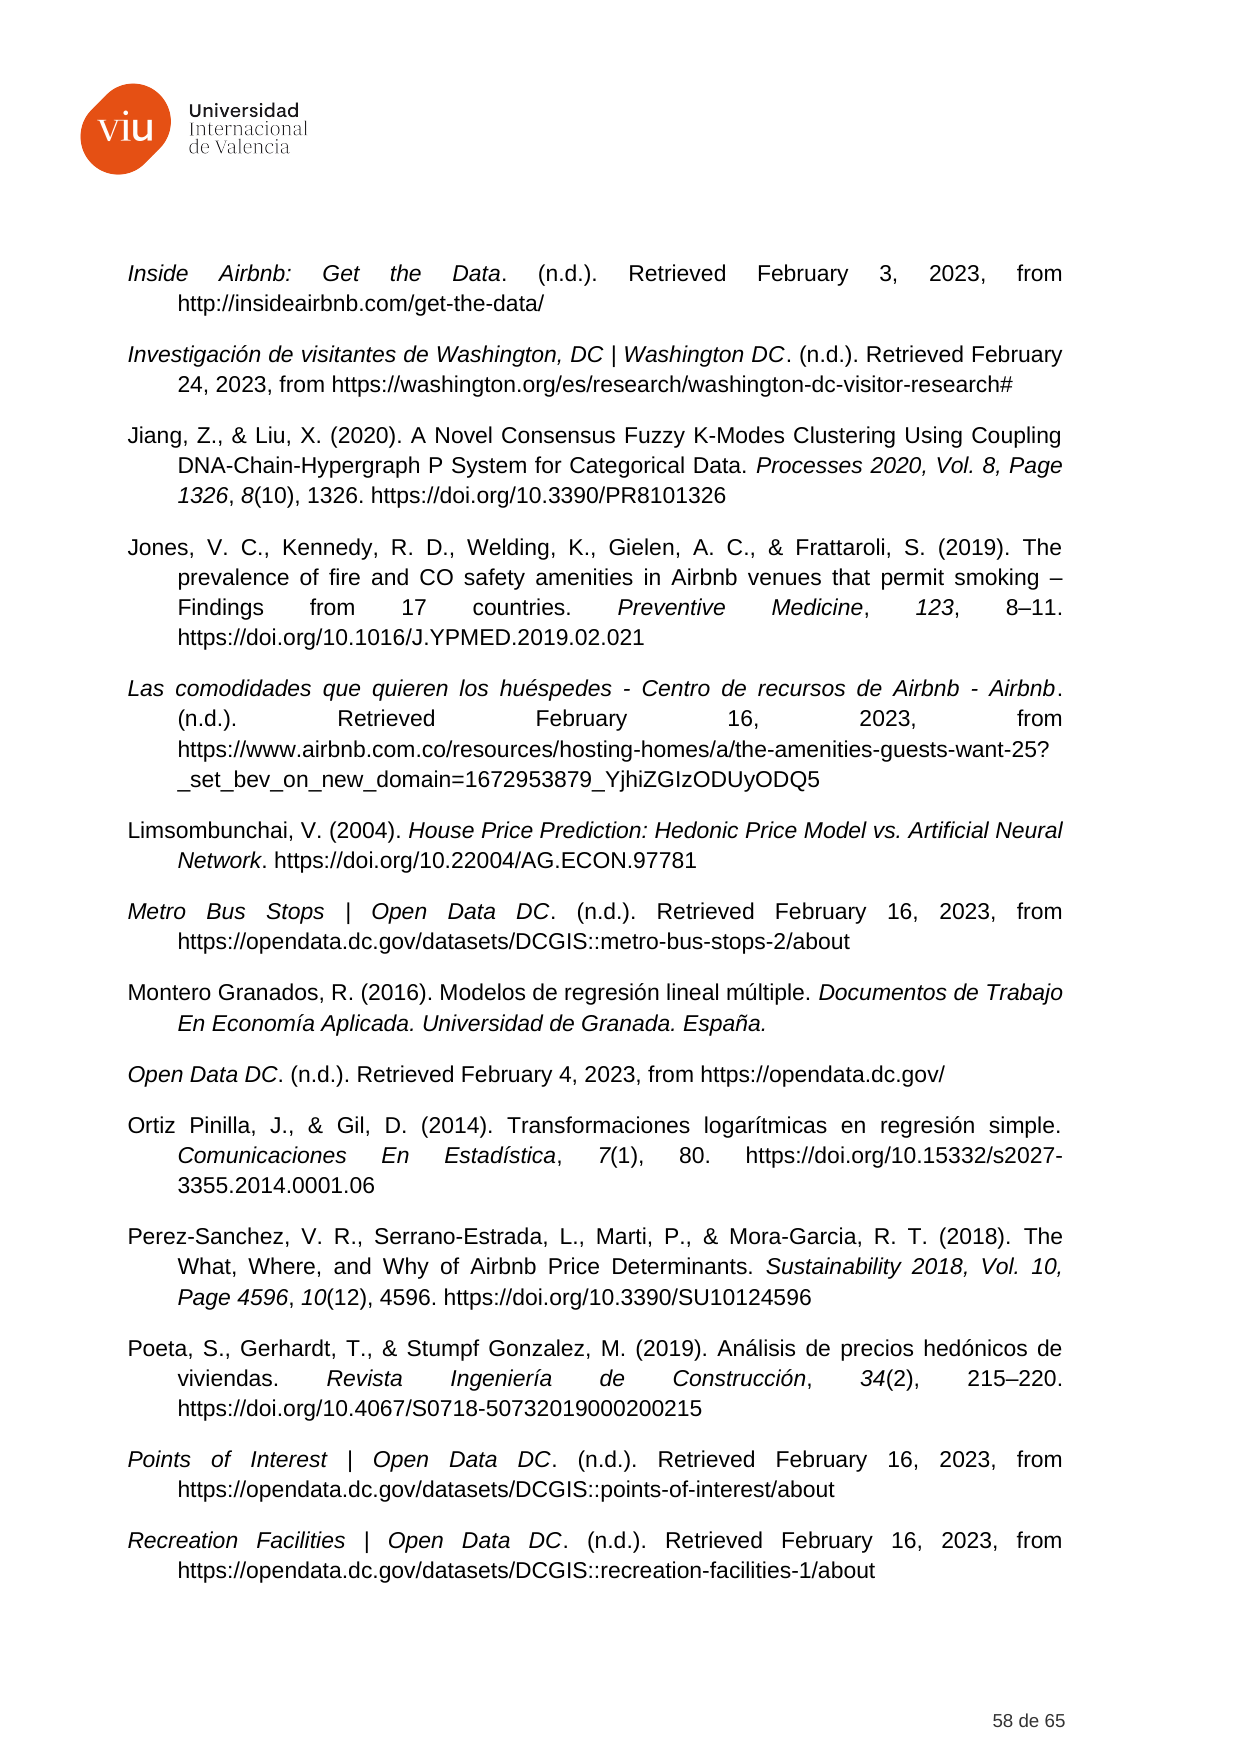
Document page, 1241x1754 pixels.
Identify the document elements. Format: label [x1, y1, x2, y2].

picture [59, 62, 329, 197]
